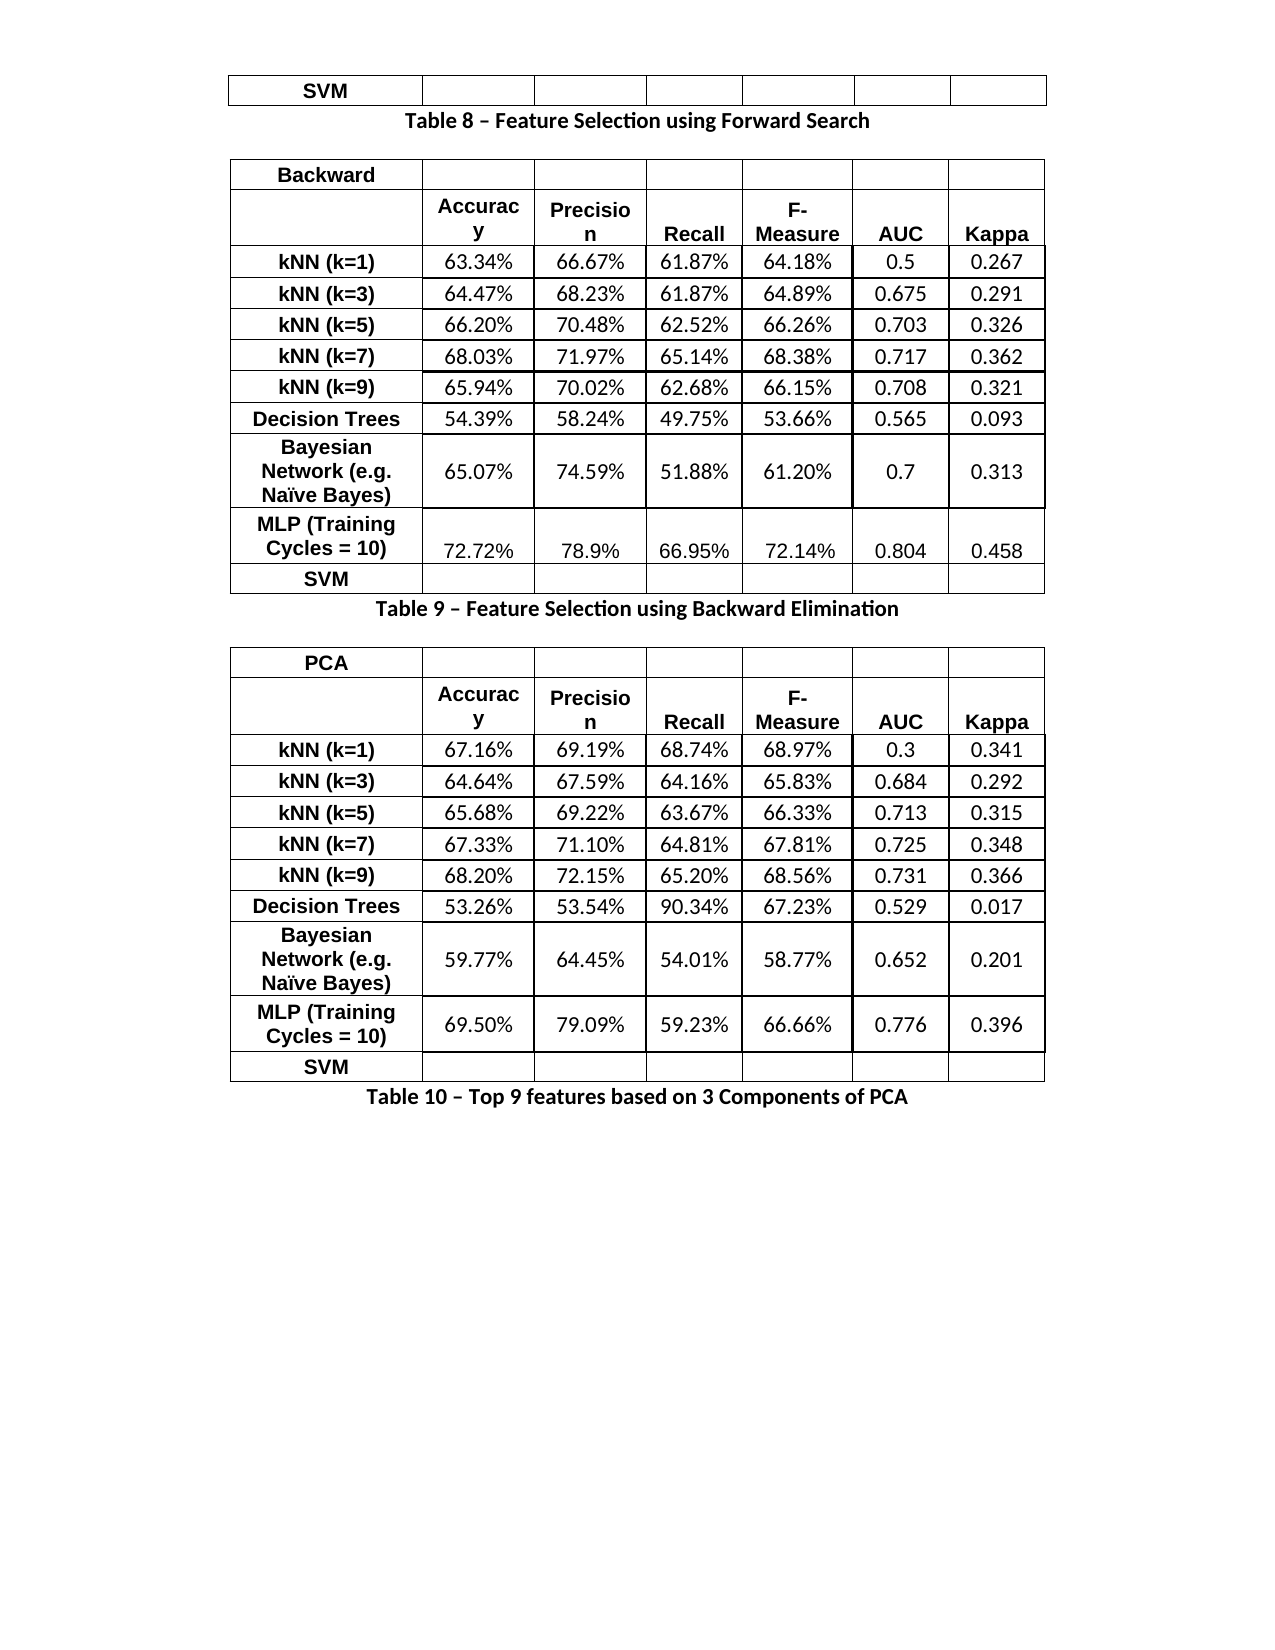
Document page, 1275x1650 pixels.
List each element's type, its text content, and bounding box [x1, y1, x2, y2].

table_cell AUC [853, 678, 948, 733]
table_cell [423, 1053, 534, 1081]
table_cell 0.708 [854, 373, 948, 402]
table_cell 65.68% [423, 798, 533, 827]
text Table 9 – Feature Selection using Backward Elimination [75, 594, 1200, 622]
table_cell 67.59% [535, 767, 645, 796]
table_cell 66.26% [743, 310, 851, 339]
table_cell Accuracy [423, 190, 534, 245]
table_cell 58.77% [743, 923, 851, 995]
text Table 10 – Top 9 features based on 3 Components of PCA [75, 1082, 1200, 1110]
table_cell 0.5 [854, 246, 948, 277]
table_cell MLP (Training Cycles = 10) [231, 996, 422, 1051]
table_cell 67.16% [423, 735, 533, 765]
table_cell Decision Trees [231, 891, 422, 921]
table_header [949, 160, 1044, 189]
table_header [647, 648, 742, 677]
table_cell 0.291 [950, 279, 1044, 308]
table_cell 59.23% [647, 997, 741, 1051]
table_cell Recall [647, 678, 742, 733]
table_cell 53.26% [423, 892, 533, 921]
table_cell 74.59% [535, 435, 645, 507]
table_cell Decision Trees [231, 403, 422, 433]
table_cell 71.10% [535, 829, 645, 858]
table_cell 54.01% [647, 923, 741, 995]
table_cell 0.366 [950, 861, 1044, 890]
table_cell SVM [229, 76, 422, 105]
table_cell Bayesian Network (e.g. Naïve Bayes) [231, 922, 422, 995]
table_cell kNN (k=3) [231, 278, 422, 308]
table_cell kNN (k=1) [231, 246, 422, 277]
table_cell 0.684 [854, 767, 948, 796]
table_cell 64.64% [423, 767, 533, 796]
table_cell 0.362 [950, 341, 1044, 370]
table_cell 66.33% [743, 798, 851, 827]
table_cell 64.89% [743, 279, 851, 308]
table_cell 54.39% [423, 404, 533, 433]
table_header [949, 648, 1044, 677]
table_cell 66.66% [743, 997, 851, 1051]
table_cell [951, 76, 1046, 105]
table_cell 53.66% [743, 404, 851, 433]
table_cell 0.458 [949, 509, 1044, 563]
table_header [535, 160, 646, 189]
table_cell [743, 564, 852, 593]
table_cell 0.201 [950, 923, 1044, 995]
table_cell 0.093 [950, 404, 1044, 433]
table_cell 64.16% [647, 767, 741, 796]
table_cell 0.292 [950, 767, 1044, 796]
table_cell 0.565 [854, 404, 948, 433]
table_cell [535, 1053, 646, 1081]
table_cell 70.02% [535, 373, 645, 402]
table_header [743, 648, 852, 677]
table_cell 51.88% [647, 435, 741, 507]
table_cell 59.77% [423, 923, 533, 995]
table_cell 0.315 [950, 798, 1044, 827]
table_cell Precision [535, 678, 646, 733]
table_cell [535, 76, 646, 105]
table_cell 0.731 [854, 861, 948, 890]
table_cell Precision [535, 190, 646, 245]
table_cell [231, 190, 422, 245]
table_cell [647, 1053, 742, 1081]
table_cell 0.7 [854, 435, 948, 507]
table_cell 0.652 [854, 923, 948, 995]
table_cell 69.19% [535, 735, 645, 765]
table_cell 65.83% [743, 767, 851, 796]
table_cell SVM [231, 1052, 422, 1081]
table_cell 64.47% [423, 279, 533, 308]
table_cell kNN (k=9) [231, 371, 422, 402]
table_cell 0.341 [950, 735, 1044, 765]
table_cell 58.24% [535, 404, 645, 433]
table_cell 65.94% [423, 373, 533, 402]
table_cell SVM [231, 564, 422, 593]
table_cell [423, 564, 534, 593]
table_cell 0.267 [950, 246, 1044, 277]
table_cell 0.713 [854, 798, 948, 827]
table_cell MLP (Training Cycles = 10) [231, 508, 422, 563]
table_cell AUC [853, 190, 948, 245]
table_cell kNN (k=1) [231, 735, 422, 765]
table_cell 64.45% [535, 923, 645, 995]
table_cell Bayesian Network (e.g. Naïve Bayes) [231, 434, 422, 507]
table_header [423, 160, 534, 189]
table_cell 0.3 [854, 735, 948, 765]
table_cell 0.776 [854, 997, 948, 1051]
table_cell 66.95% [647, 509, 742, 563]
table_cell kNN (k=5) [231, 309, 422, 339]
table_cell 67.23% [743, 892, 851, 921]
table_cell 72.15% [535, 861, 645, 890]
table_header [535, 648, 646, 677]
table_cell 65.14% [647, 341, 741, 370]
table_cell 66.67% [535, 246, 645, 277]
table_cell [647, 76, 742, 105]
table_cell 62.52% [647, 310, 741, 339]
table_cell 68.23% [535, 279, 645, 308]
table_cell kNN (k=7) [231, 340, 422, 370]
table_cell 0.529 [854, 892, 948, 921]
table_cell 79.09% [535, 997, 645, 1051]
table_cell 71.97% [535, 341, 645, 370]
table_header [647, 160, 742, 189]
table_header [853, 648, 948, 677]
table_cell 67.33% [423, 829, 533, 858]
table_cell [535, 564, 646, 593]
table_cell Recall [647, 190, 742, 245]
table_cell 68.56% [743, 861, 851, 890]
table_cell [423, 76, 534, 105]
table_cell 0.348 [950, 829, 1044, 858]
table_cell 69.22% [535, 798, 645, 827]
table_cell 0.717 [854, 341, 948, 370]
table_header [853, 160, 948, 189]
table_cell 61.87% [647, 246, 741, 277]
table_cell 66.20% [423, 310, 533, 339]
table_cell 0.804 [853, 509, 948, 563]
table_cell 61.87% [647, 279, 741, 308]
table_cell 67.81% [743, 829, 851, 858]
table_cell 65.20% [647, 861, 741, 890]
table_cell kNN (k=9) [231, 860, 422, 890]
table_header [423, 648, 534, 677]
table_header Backward [231, 160, 422, 189]
table_cell 69.50% [423, 997, 533, 1051]
table_cell 0.703 [854, 310, 948, 339]
table_cell 61.20% [743, 435, 851, 507]
table_cell 0.675 [854, 279, 948, 308]
table_header [743, 160, 852, 189]
table_cell 78.9% [535, 509, 646, 563]
table_cell 49.75% [647, 404, 741, 433]
table_cell 64.18% [743, 246, 851, 277]
table_cell 62.68% [647, 373, 741, 402]
table_cell [231, 678, 422, 733]
table_cell 0.326 [950, 310, 1044, 339]
table_cell 63.67% [647, 798, 741, 827]
table_cell Kappa [949, 678, 1044, 733]
table_cell [853, 1053, 948, 1081]
table_cell 64.81% [647, 829, 741, 858]
table_cell 0.017 [950, 892, 1044, 921]
table_cell kNN (k=7) [231, 828, 422, 858]
table_cell [855, 76, 950, 105]
table_cell [853, 564, 948, 593]
table_cell 70.48% [535, 310, 645, 339]
table_cell Accuracy [423, 678, 534, 733]
table_cell 66.15% [743, 373, 851, 402]
table_header PCA [231, 648, 422, 677]
table_cell [949, 564, 1044, 593]
table_cell 0.725 [854, 829, 948, 858]
table_cell [743, 76, 854, 105]
table_cell 68.74% [647, 735, 741, 765]
table_cell 63.34% [423, 246, 533, 277]
table_cell F-Measure [743, 190, 852, 245]
table_cell [647, 564, 742, 593]
table_cell 90.34% [647, 892, 741, 921]
table_cell 0.396 [950, 997, 1044, 1051]
table_cell 68.97% [743, 735, 851, 765]
table_cell 65.07% [423, 435, 533, 507]
table_cell 0.321 [950, 373, 1044, 402]
table_cell [949, 1053, 1044, 1081]
table_cell 72.14% [743, 509, 852, 563]
text Table 8 – Feature Selection using Forward Search [75, 106, 1200, 134]
table_cell 72.72% [423, 509, 534, 563]
table_cell 68.20% [423, 861, 533, 890]
table_cell kNN (k=3) [231, 766, 422, 796]
table_cell Kappa [949, 190, 1044, 245]
table_cell [743, 1053, 852, 1081]
table_cell 53.54% [535, 892, 645, 921]
table_cell F-Measure [743, 678, 852, 733]
table_cell kNN (k=5) [231, 797, 422, 827]
table_cell 68.03% [423, 341, 533, 370]
table_cell 68.38% [743, 341, 851, 370]
table_cell 0.313 [950, 435, 1044, 507]
